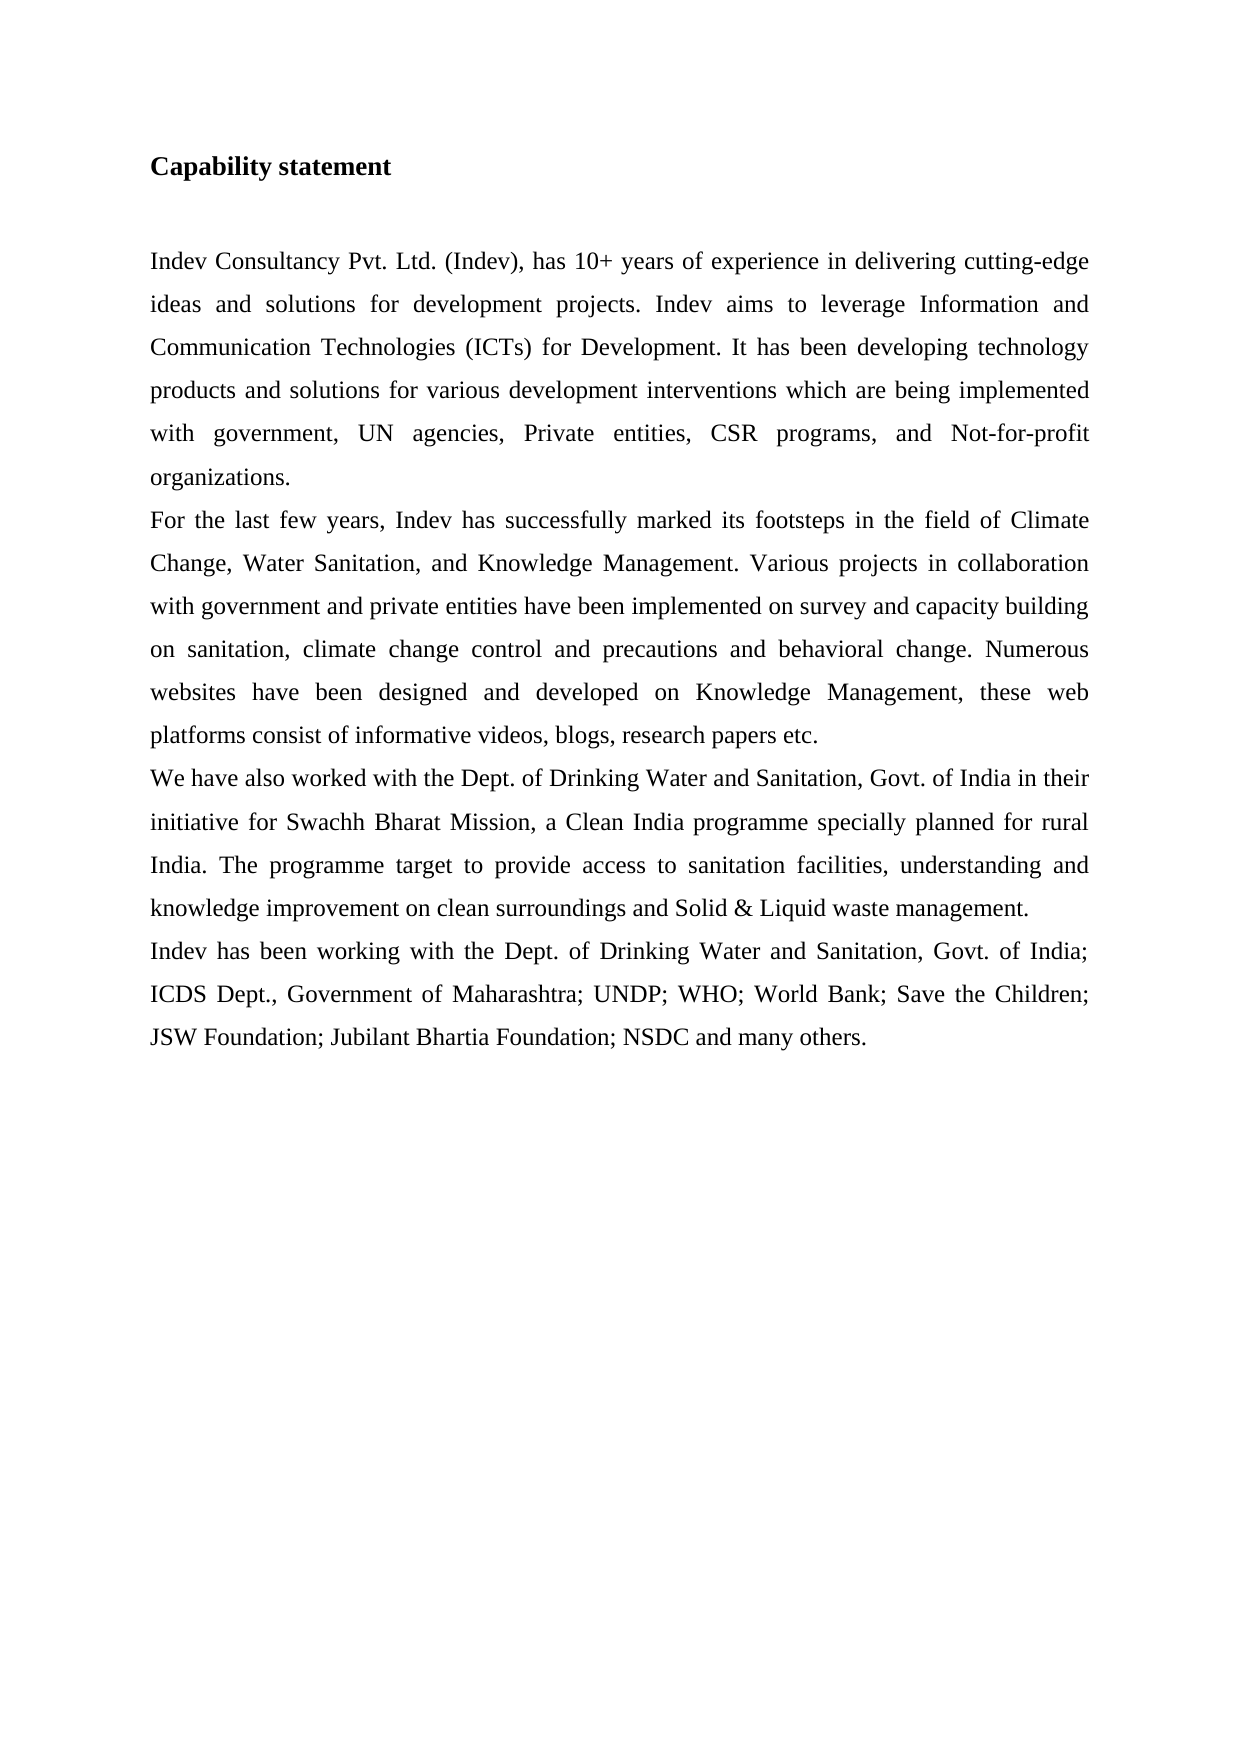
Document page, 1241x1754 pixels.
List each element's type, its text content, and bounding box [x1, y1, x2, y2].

text Indev has been working with the Dept. of Drinking Water and Sanitation, Govt. of India; ICDS Dept., Government of Maharashtra; UNDP; WHO; World Bank; Save the Children; JSW Foundation; Jubilant Bhartia Foundation; NSDC and many others. [150, 936, 1090, 1051]
text We have also worked with the Dept. of Drinking Water and Sanitation, Govt. of India in their initiative for Swachh Bharat Mission, a Clean India programme specially planned for rural India. The programme target to provide access to sanitation facilities, understanding and knowledge improvement on clean surroundings and Solid & Liquid waste management. [150, 763, 1090, 922]
subtitle Capability statement [150, 150, 1090, 181]
text Indev Consultancy Pvt. Ltd. (Indev), has 10+ years of experience in delivering cutting-edge ideas and solutions for development projects. Indev aims to leverage Information and Communication Technologies (ICTs) for Development. It has been developing technology products and solutions for various development interventions which are being implemented with government, UN agencies, Private entities, CSR programs, and Not-for-profit organizations. [150, 246, 1090, 490]
text For the last few years, Indev has successfully marked its footsteps in the field of Climate Change, Water Sanitation, and Knowledge Management. Various projects in collaboration with government and private entities have been implemented on survey and capacity building on sanitation, climate change control and precautions and behavioral change. Numerous websites have been designed and developed on Knowledge Management, these web platforms consist of informative videos, blogs, research papers etc. [150, 505, 1090, 749]
